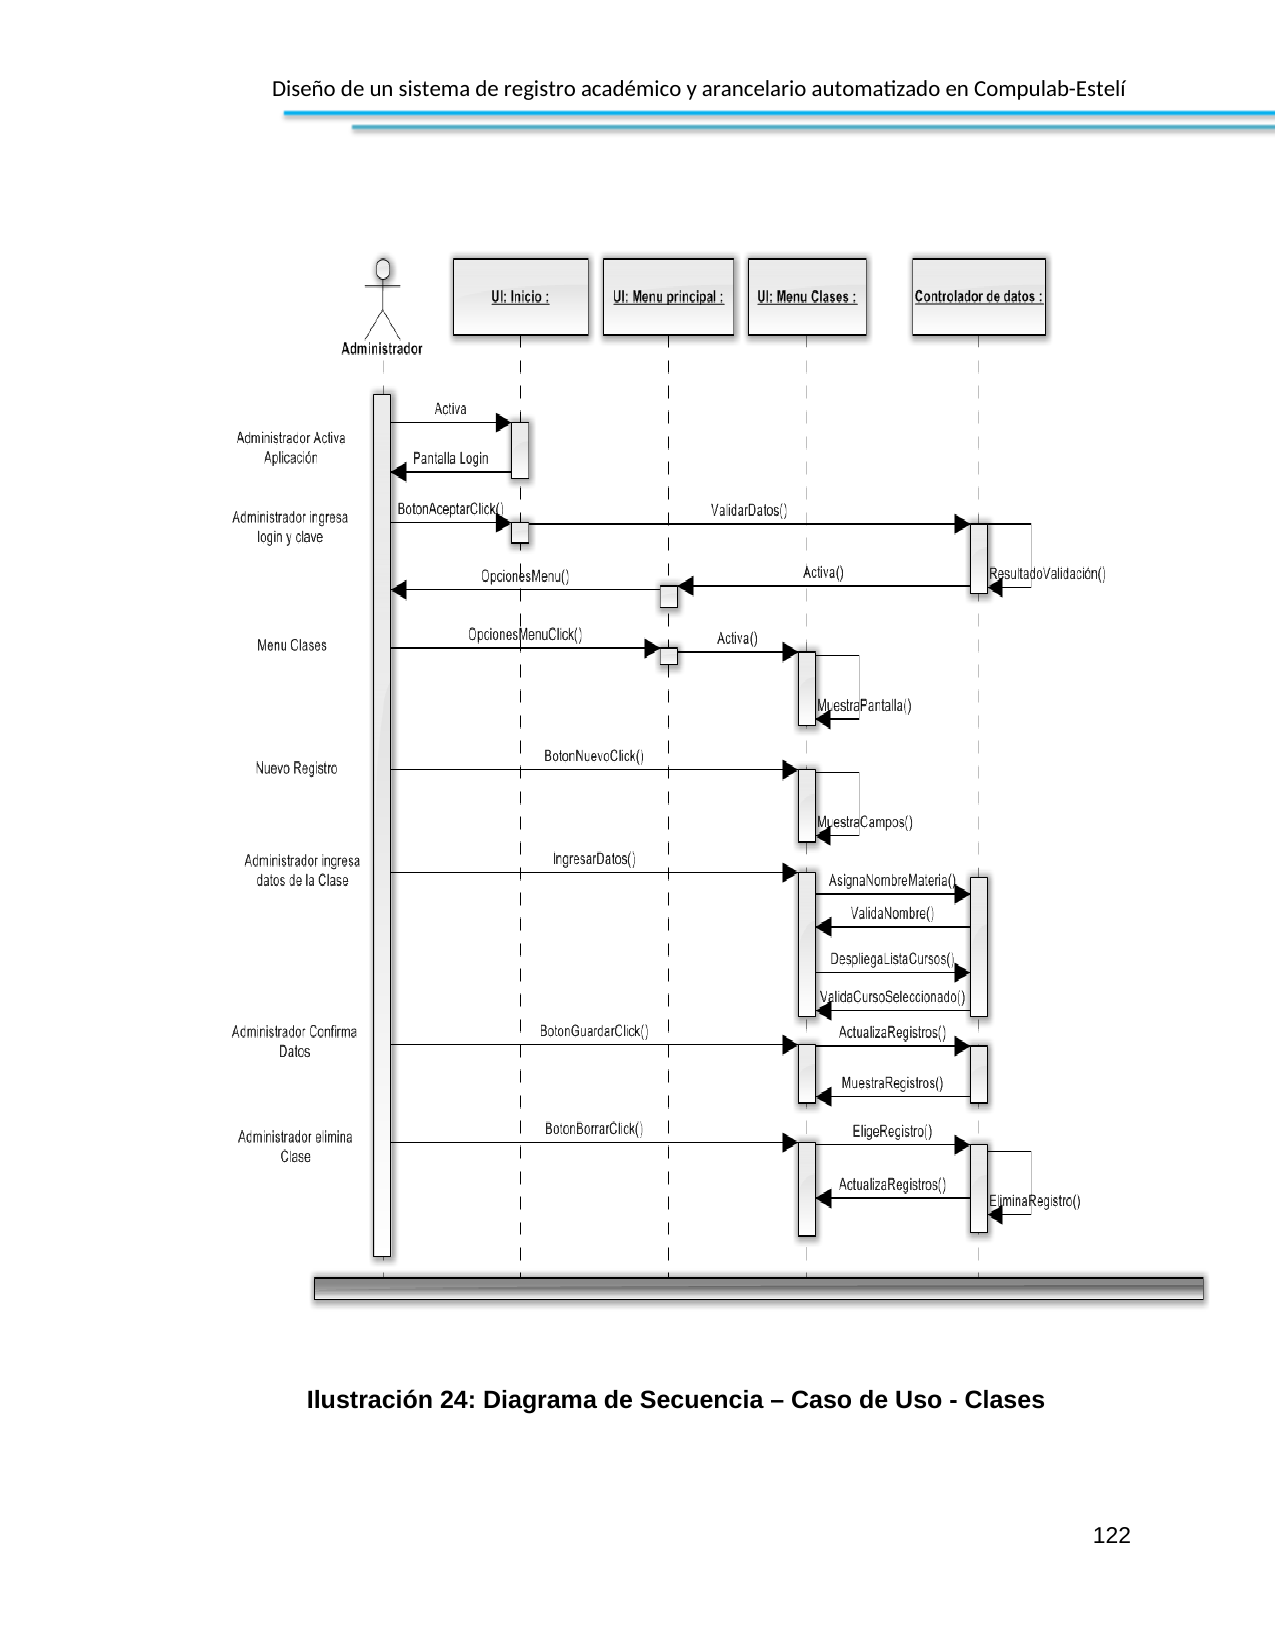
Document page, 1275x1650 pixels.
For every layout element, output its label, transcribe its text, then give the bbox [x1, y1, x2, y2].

picture [275, 106, 1275, 141]
picture [231, 250, 1210, 1312]
text Ilustración 24: Diagrama de Secuencia – Caso de Uso - Clases [267, 1385, 1086, 1414]
